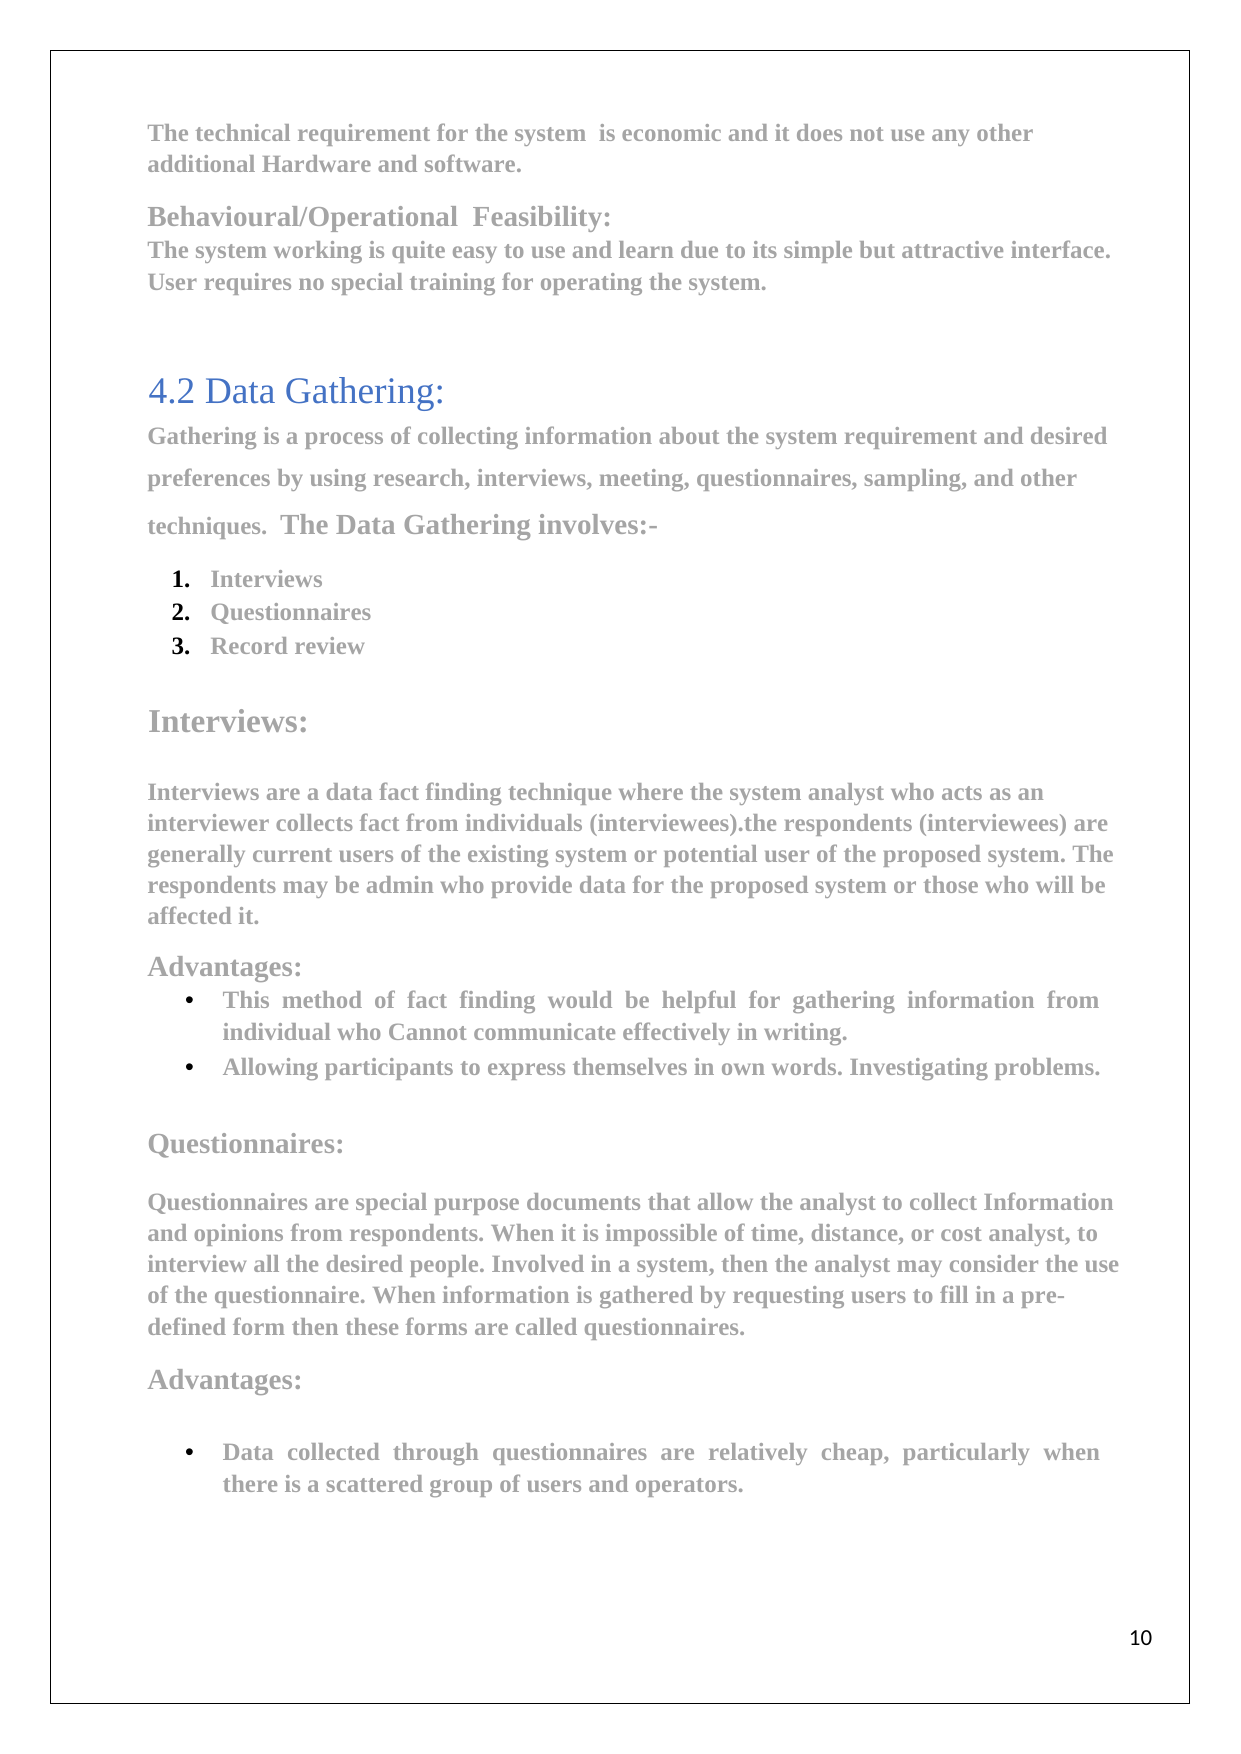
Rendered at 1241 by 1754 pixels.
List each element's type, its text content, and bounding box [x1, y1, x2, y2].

text Questionnaires are special purpose documents that allow the analyst to collect Information and opinions from respondents. When it is impossible of time, distance, or cost analyst, to interview all the desired people. Involved in a system, then the analyst may consider the use of the questionnaire. When information is gathered by requesting users to fill in a pre-defined form then these forms are called questionnaires. [147, 1187, 1144, 1340]
list Record review [171, 631, 1144, 660]
text 4.2 Data Gathering: [148, 368, 1152, 412]
text Interviews: [148, 701, 1152, 739]
list Interviews [171, 564, 1144, 592]
text Advantages: [147, 949, 1152, 982]
text Interviews are a data fact finding technique where the system analyst who acts as an interviewer collects fact from individuals (interviewees).the respondents (interviewees) are generally current users of the existing system or potential user of the proposed system. The respondents may be admin who provide data for the proposed system or those who will be affected it. [147, 777, 1144, 930]
text Questionnaires: [147, 1126, 1152, 1160]
text Advantages: [147, 1362, 1152, 1396]
list This method of fact finding would be helpful for gathering information from individual who Cannot communicate effectively in writing. [185, 985, 1101, 1046]
text Behavioural/Operational Feasibility: [147, 199, 1152, 233]
text Gathering is a process of collecting information about the system requirement and desired preferences by using research, interviews, meeting, questionnaires, sampling, and other techniques. The Data Gathering involves:- [147, 421, 1144, 541]
list Allowing participants to express themselves in own words. Investigating problems. [185, 1052, 1101, 1081]
list Questionnaires [171, 597, 1144, 626]
list Data collected through questionnaires are relatively cheap, particularly when there is a scattered group of users and operators. [185, 1437, 1101, 1498]
text The technical requirement for the system is economic and it does not use any other additional Hardware and software. [147, 118, 1144, 178]
text The system working is quite easy to use and learn due to its simple but attractive interface. User requires no special training for operating the system. [147, 236, 1144, 295]
